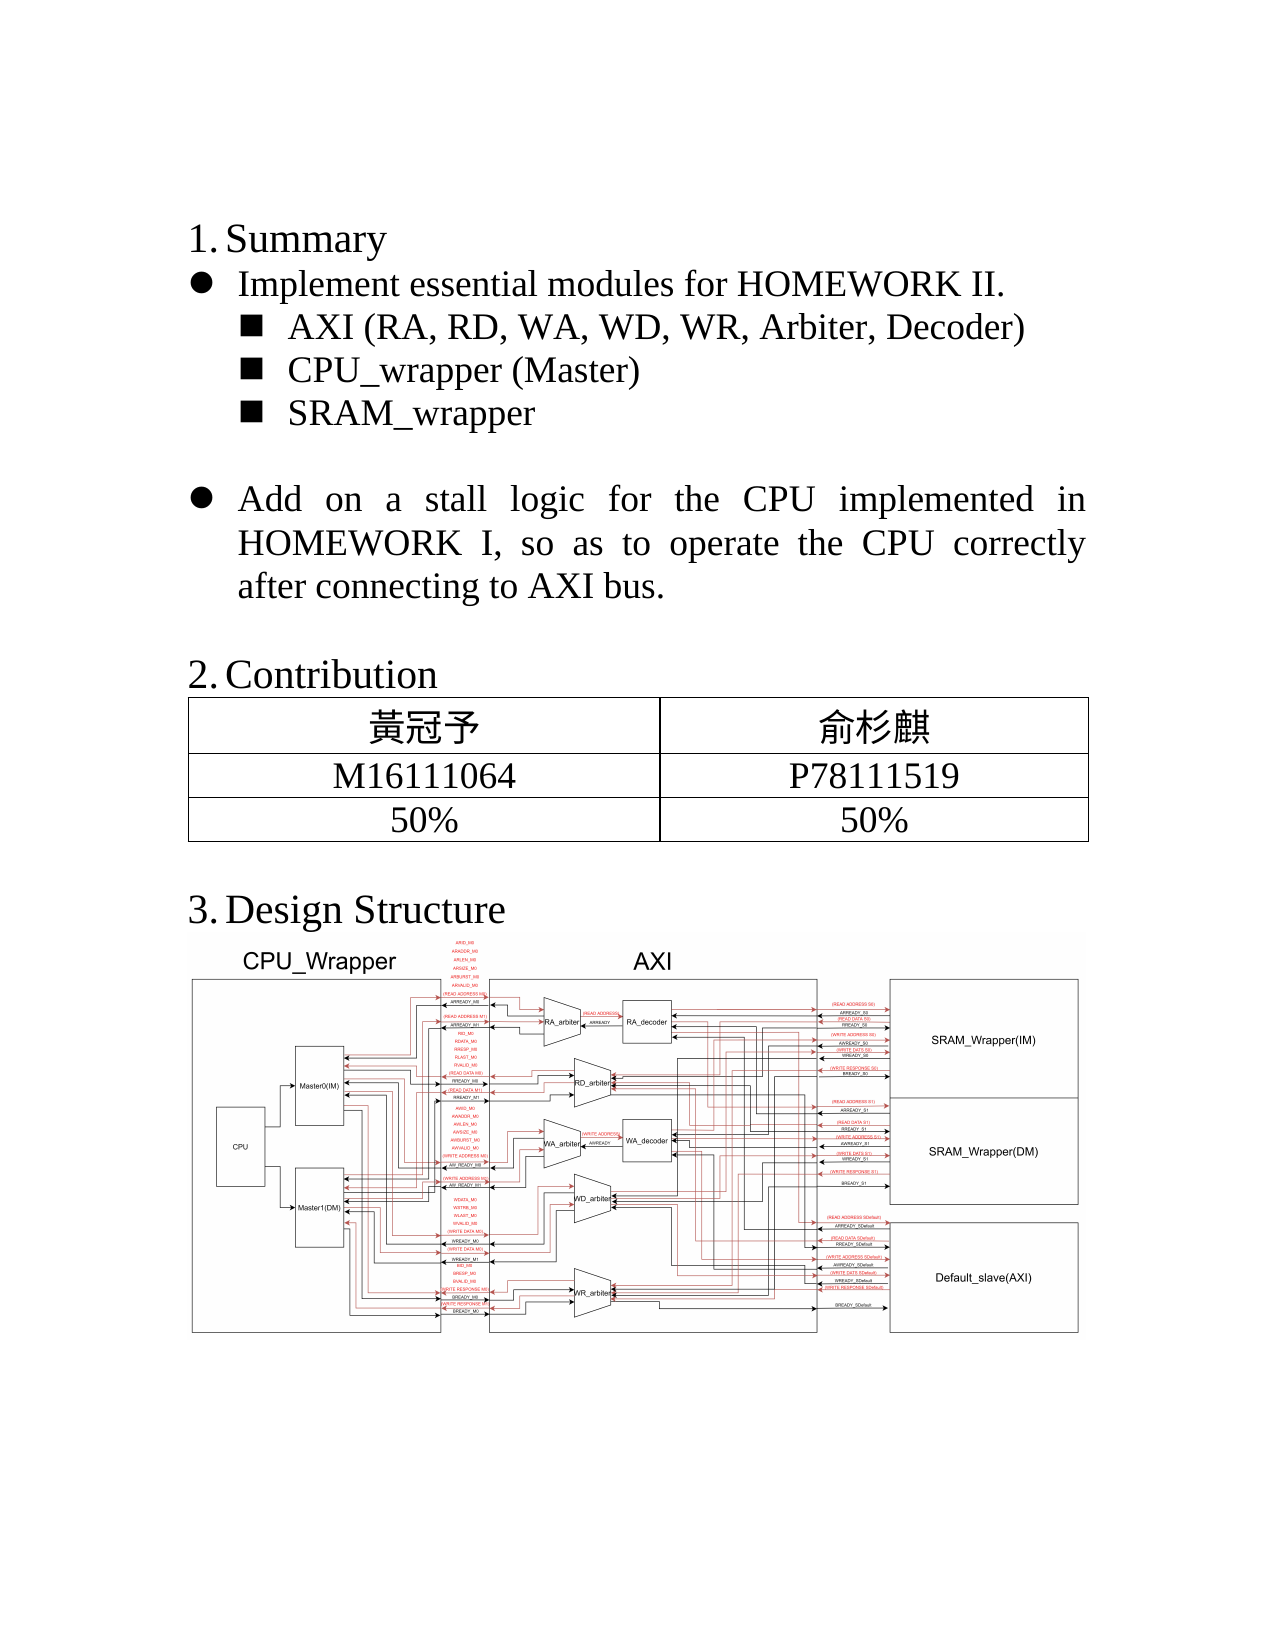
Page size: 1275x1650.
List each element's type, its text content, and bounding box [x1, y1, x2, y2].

list Add on a stall logic for the CPU implemented in HOMEWORK I, so as to operate the CPU correctly after connecting to AXI bus. [187, 477, 1087, 606]
table_cell 50% [661, 798, 1088, 841]
list Summary [187, 213, 1087, 261]
table_header 俞杉麒 [661, 698, 1088, 752]
list Implement essential modules for HOMEWORK II. [187, 261, 1087, 304]
table_header 黃冠予 [189, 698, 659, 752]
list SRAM_wrapper [237, 391, 1087, 434]
list AXI (RA, RD, WA, WD, WR, Arbiter, Decoder) [237, 304, 1087, 347]
table_cell P78111519 [661, 754, 1088, 797]
list CPU_wrapper (Master) [237, 347, 1087, 391]
list Contribution [187, 649, 1087, 697]
table_cell M16111064 [189, 754, 659, 797]
list Design Structure [187, 885, 1087, 933]
table_cell 50% [189, 798, 659, 841]
